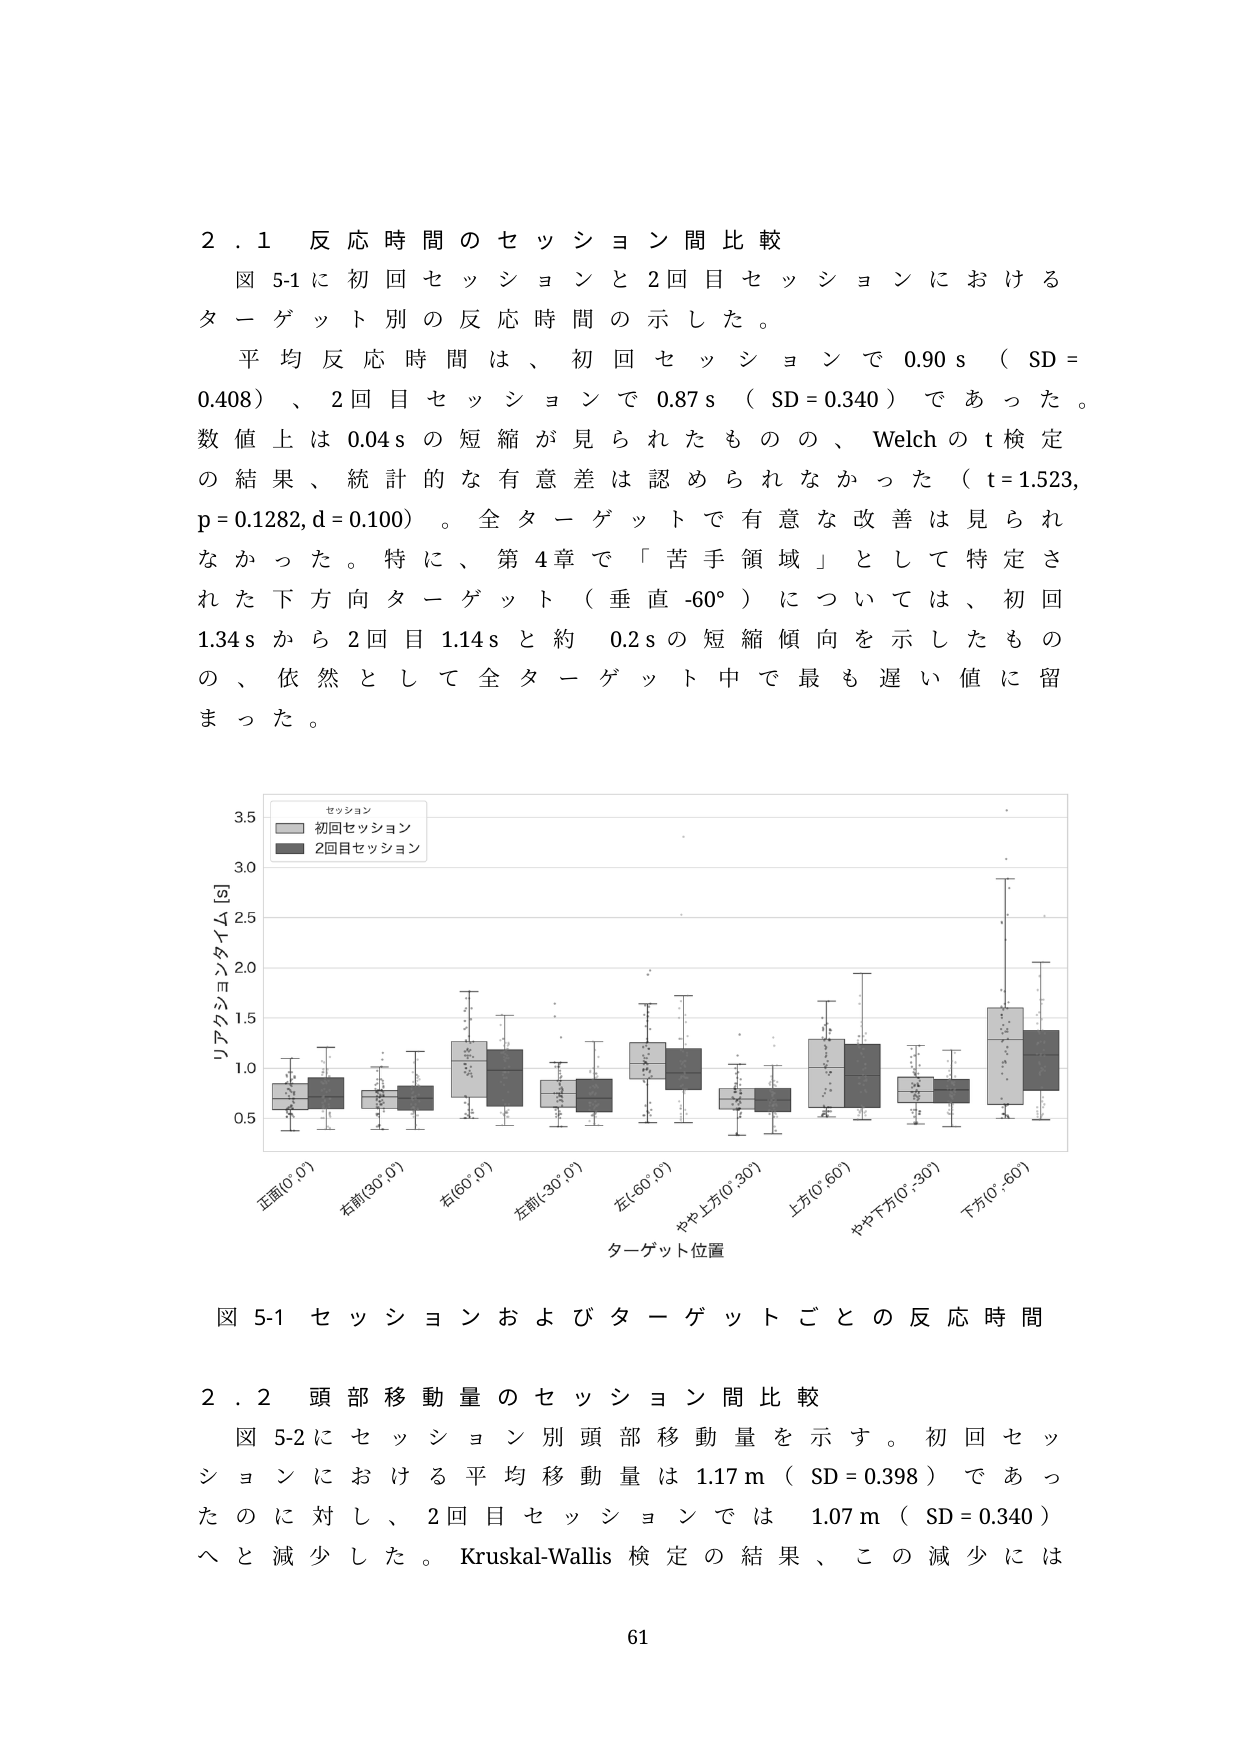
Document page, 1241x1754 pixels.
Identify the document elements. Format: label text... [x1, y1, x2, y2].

picture [197, 777, 1083, 1276]
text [197, 1416, 1078, 1575]
subtitle ２.２ 頭部移動量のセッション間比較 [197, 1376, 1078, 1416]
text 図5-1 セッションおよびターゲットごとの反応時間 [197, 1296, 1078, 1336]
subtitle ２.１ 反応時間のセッション間比較 [197, 219, 1078, 258]
text 図5-1に初回セッションと2回目セッションにおけるターゲット別の反応時間の示した。 [197, 258, 1078, 338]
text 平均反応時間は、初回セッションで0.90 s（SD = 0.408）、2回目セッションで0.87 s（SD = 0.340）であった。数値上は0.04 sの短縮が見られたものの、Welchのt検定の結果、統計的な有意差は認められなかった（t = 1.523, p = 0.1282, d = 0.100）。全ターゲットで有意な改善は見られなかった。特に、第4章で「苦手領域」として特定された下方向ターゲット（垂直-60°）については、初回1.34 sから2回目1.14 sと約 0.2 sの短縮傾向を示したものの、依然として全ターゲット中で最も遅い値に留まった。 [197, 338, 1078, 737]
